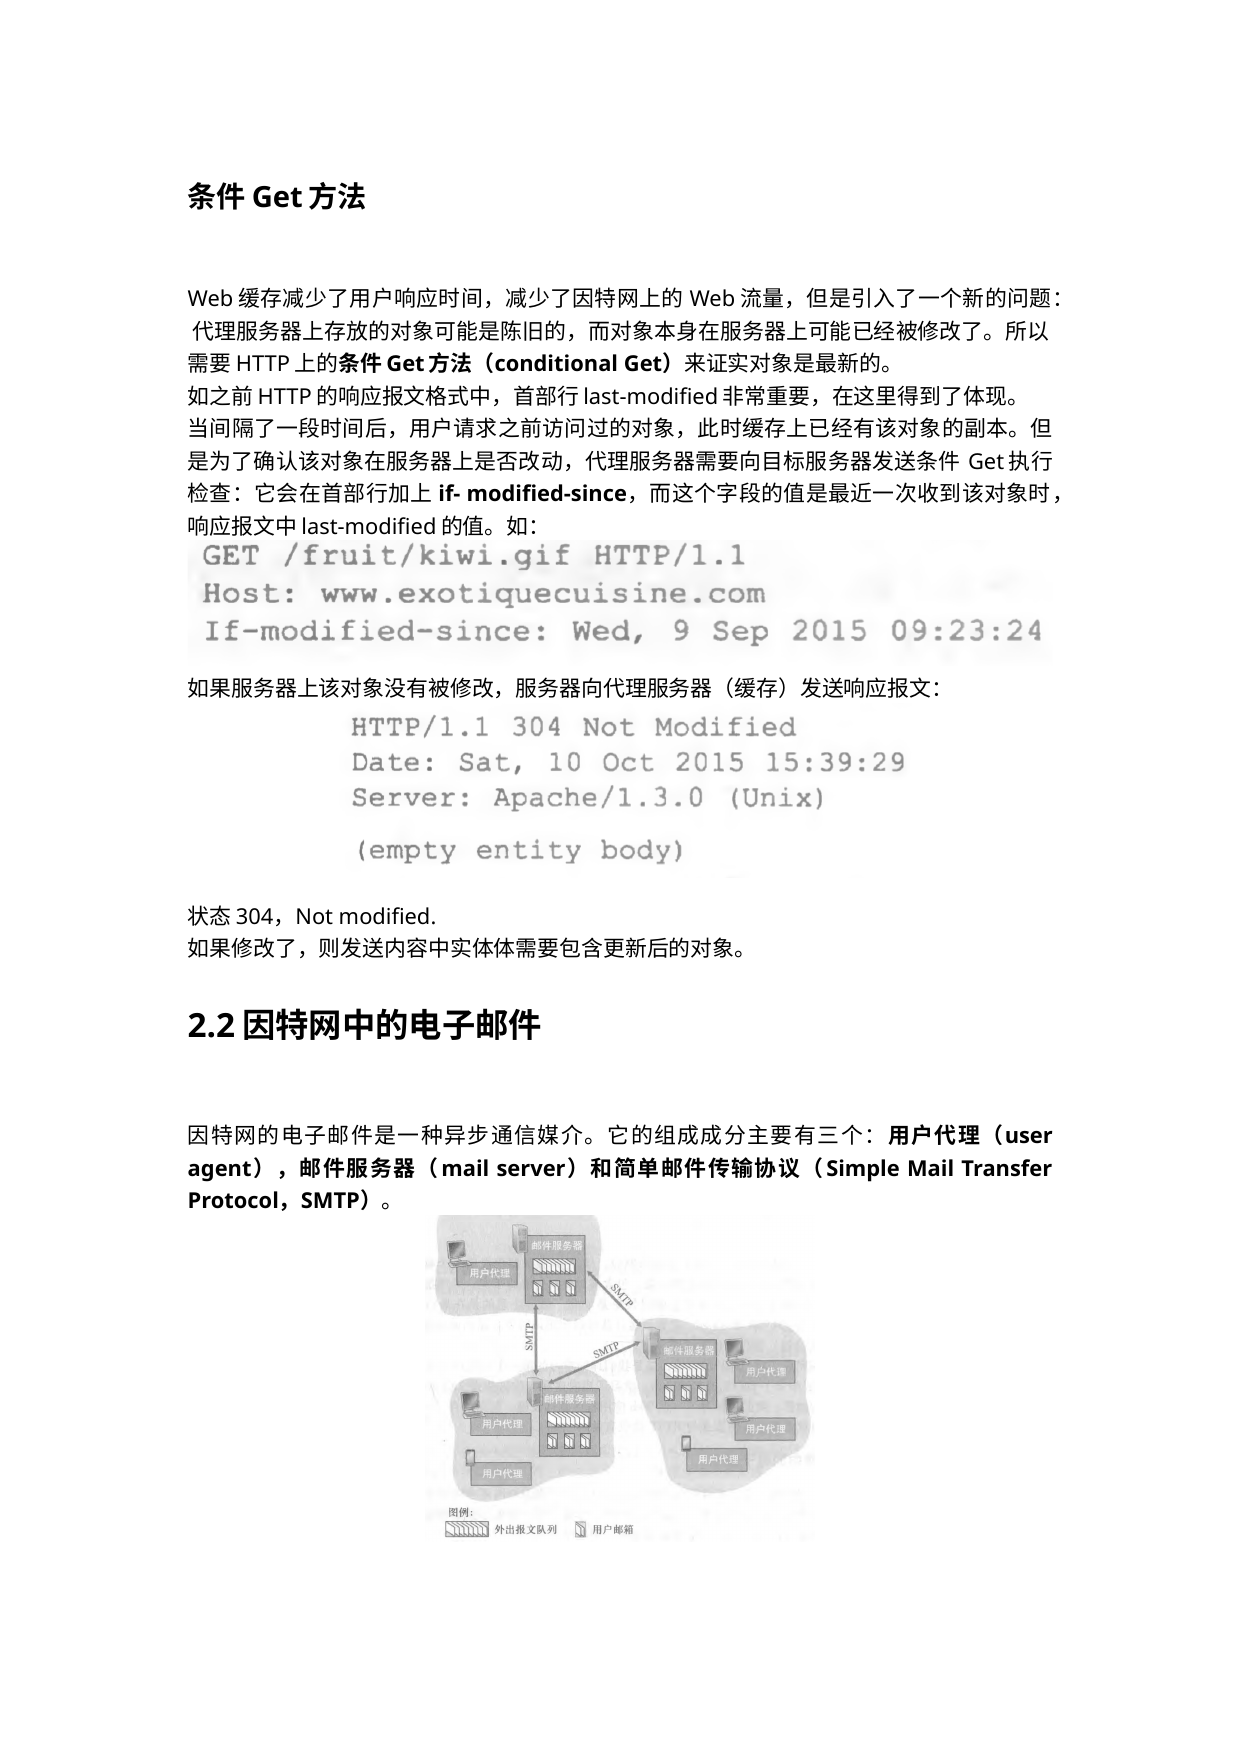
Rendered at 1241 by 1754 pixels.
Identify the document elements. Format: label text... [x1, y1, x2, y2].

text 状态304，Not modified. [187, 898, 1053, 931]
text 如之前HTTP的响应报文格式中，首部行last-modified非常重要，在这里得到了体现。 [187, 378, 1053, 411]
picture [327, 703, 913, 878]
picture [425, 1215, 816, 1542]
subtitle 条件Get方法 [187, 162, 1053, 227]
text 当间隔了一段时间后，用户请求之前访问过的对象，此时缓存上已经有该对象的副本。但是为了确认该对象在服务器上是否改动，代理服务器需要向目标服务器发送条件Get执行检查：它会在首部行加上if- modified-since，而这个字段的值是最近一次收到该对象时，响应报文中last-modified的值。如： [187, 411, 1053, 540]
text 如果服务器上该对象没有被修改，服务器向代理服务器（缓存）发送响应报文： [187, 671, 1053, 703]
picture [187, 540, 1053, 666]
text Web缓存减少了用户响应时间，减少了因特网上的Web流量，但是引入了一个新的问题： 代理服务器上存放的对象可能是陈旧的，而对象本身在服务器上可能已经被修改了。所以需要HTTP上的条件Get方法（conditional Get）来证实对象是最新的。 [187, 281, 1053, 378]
text 如果修改了，则发送内容中实体体需要包含更新后的对象。 [187, 931, 1053, 963]
subtitle 2.2因特网中的电子邮件 [187, 990, 1053, 1055]
text 因特网的电子邮件是一种异步通信媒介。它的组成成分主要有三个：用户代理（user agent），邮件服务器（mail server）和简单邮件传输协议（Simple Mail Transfer Protocol，SMTP）。 [187, 1118, 1053, 1215]
